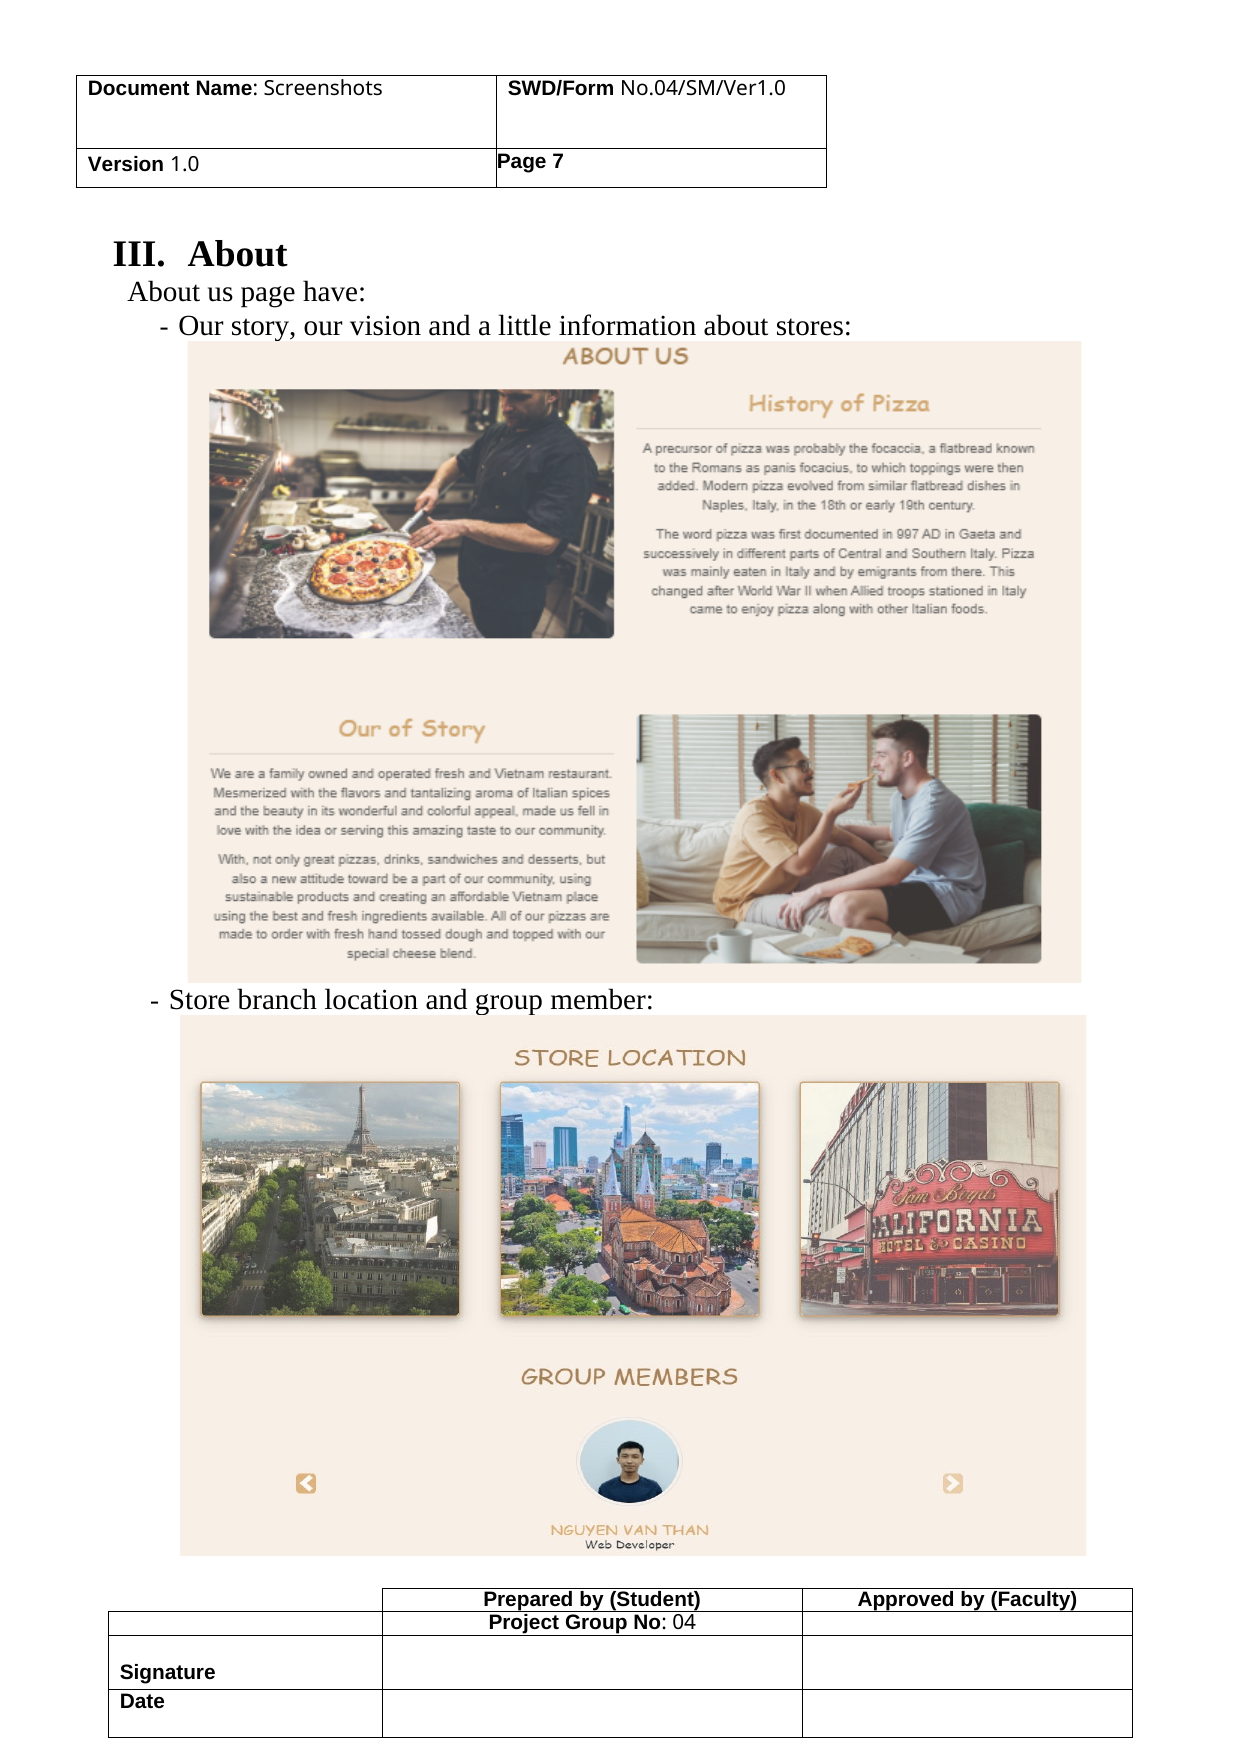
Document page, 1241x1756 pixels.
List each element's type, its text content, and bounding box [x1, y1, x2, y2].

picture [180, 1015, 1087, 1556]
list Store branch location and group member: [150, 982, 1211, 1016]
text About us page have: [112, 274, 1211, 308]
picture [187, 341, 1082, 983]
list Our story, our vision and a little information about stores: [159, 308, 1211, 341]
list About [112, 231, 1211, 274]
